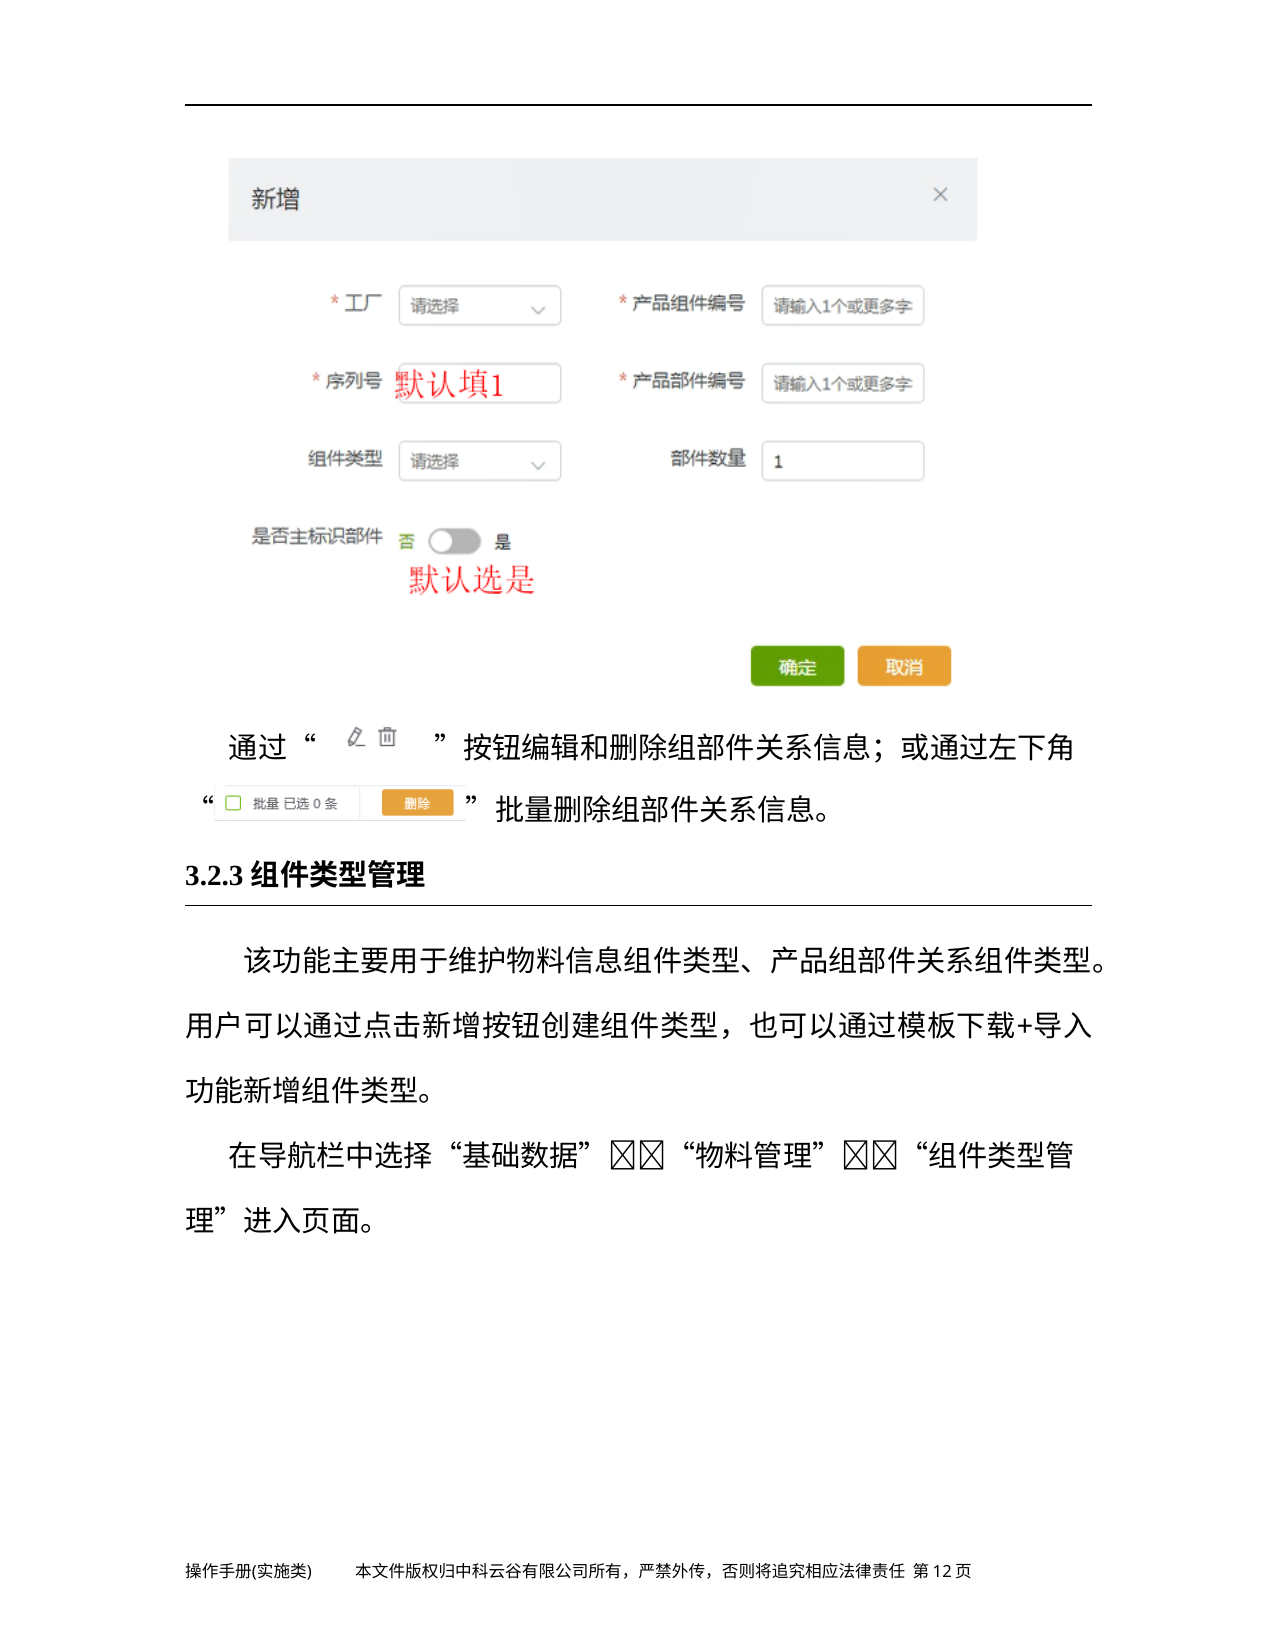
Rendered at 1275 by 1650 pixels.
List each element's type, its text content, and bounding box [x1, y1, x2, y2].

text 通过“”按钮编辑和删除组部件关系信息；或通过左下角“”批量删除组部件关系信息。 [185, 710, 1092, 840]
text 该功能主要用于维护物料信息组件类型、产品组部件关系组件类型。用户可以通过点击新增按钮创建组件类型，也可以通过模板下载+导入功能新增组件类型。 [185, 926, 1092, 1121]
picture [228, 158, 978, 709]
picture [316, 717, 434, 759]
picture [214, 785, 466, 821]
text 在导航栏中选择“基础数据”“物料管理”“组件类型管理”进入页面。 [185, 1121, 1092, 1251]
text 组件类型管理 [185, 840, 1092, 905]
